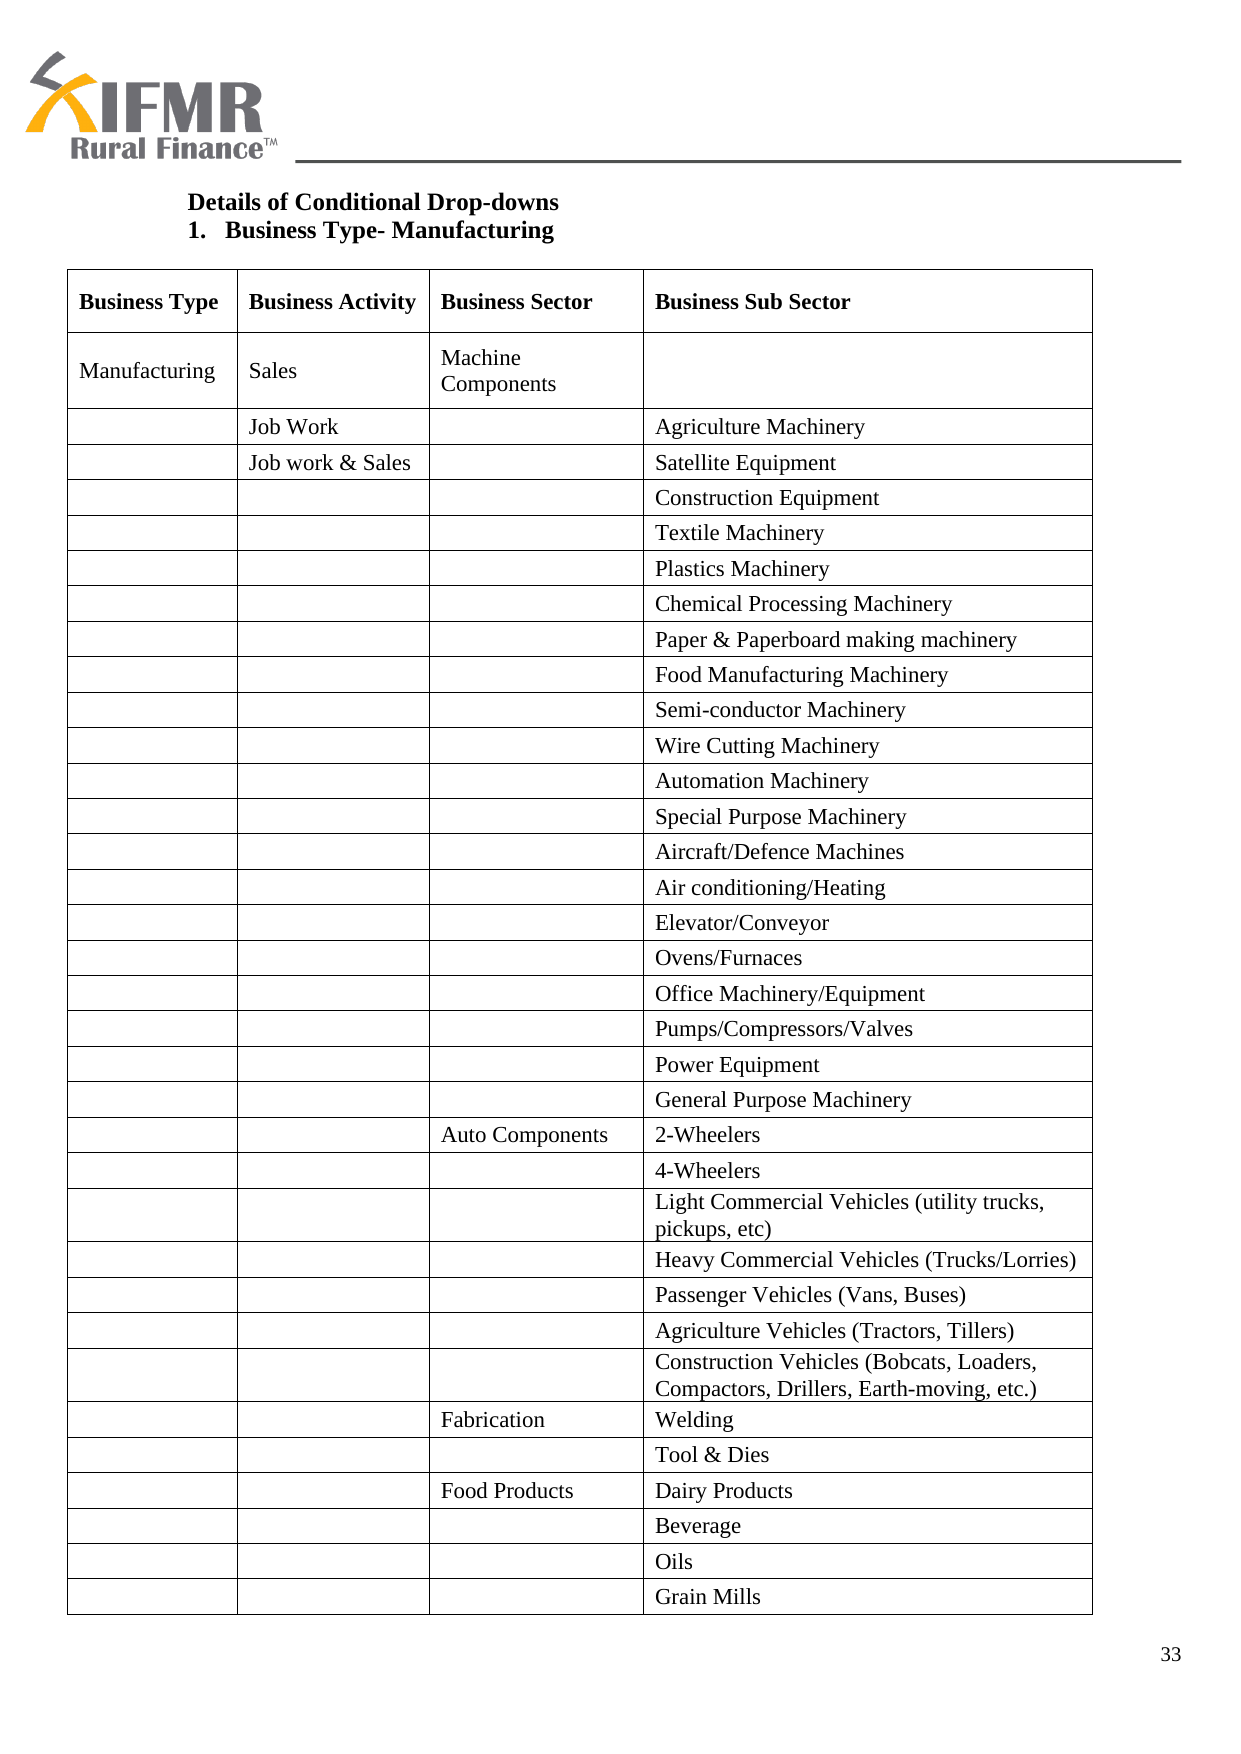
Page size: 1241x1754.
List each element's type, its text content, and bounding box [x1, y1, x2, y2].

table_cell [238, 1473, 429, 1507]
table_cell [238, 905, 429, 939]
table_cell [238, 799, 429, 833]
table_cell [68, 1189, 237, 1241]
table_cell [68, 941, 237, 975]
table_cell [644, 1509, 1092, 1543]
table_cell Chemical Processing Machinery [644, 586, 1092, 621]
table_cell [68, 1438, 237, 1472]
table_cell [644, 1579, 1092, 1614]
table_cell [238, 551, 429, 585]
table_cell [238, 941, 429, 975]
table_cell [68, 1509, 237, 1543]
table_cell [238, 657, 429, 692]
table_cell [238, 586, 429, 621]
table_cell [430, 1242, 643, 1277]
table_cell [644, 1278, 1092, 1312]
table_header Business Sector [430, 270, 643, 332]
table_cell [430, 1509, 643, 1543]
table_cell [238, 1047, 429, 1081]
table_cell [68, 551, 237, 585]
table_cell [238, 516, 429, 550]
table_cell Power Equipment [644, 1047, 1092, 1081]
table_cell [68, 764, 237, 798]
table_cell [68, 516, 237, 550]
table_cell [644, 333, 1092, 408]
table_cell [68, 445, 237, 479]
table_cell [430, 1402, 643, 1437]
table_cell Job work & Sales [238, 445, 429, 479]
table_cell Ovens/Furnaces [644, 941, 1092, 975]
table_cell [238, 480, 429, 514]
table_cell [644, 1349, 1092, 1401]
table_cell [430, 1082, 643, 1117]
table_cell [430, 445, 643, 479]
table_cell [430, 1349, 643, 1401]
table_cell [430, 976, 643, 1010]
table_cell Semi-conductor Machinery [644, 693, 1092, 727]
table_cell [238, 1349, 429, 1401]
table_cell [68, 799, 237, 833]
table_cell Auto Components [430, 1118, 643, 1152]
table_cell [68, 870, 237, 904]
table_cell [430, 551, 643, 585]
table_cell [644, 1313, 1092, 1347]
text Details of Conditional Drop-downs [187, 187, 1181, 215]
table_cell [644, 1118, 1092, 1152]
table_cell [430, 516, 643, 550]
table_cell [238, 834, 429, 869]
table_cell Manufacturing [68, 333, 237, 408]
table_cell [68, 409, 237, 444]
table_cell General Purpose Machinery [644, 1082, 1092, 1117]
table_cell [238, 622, 429, 656]
table_cell [430, 1047, 643, 1081]
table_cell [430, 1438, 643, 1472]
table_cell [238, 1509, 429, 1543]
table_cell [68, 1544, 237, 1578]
table_cell [68, 693, 237, 727]
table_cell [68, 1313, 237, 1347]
table_cell [430, 657, 643, 692]
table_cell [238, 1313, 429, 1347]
table_cell Satellite Equipment [644, 445, 1092, 479]
table_cell Office Machinery/Equipment [644, 976, 1092, 1010]
table_cell [68, 1118, 237, 1152]
table_cell Construction Equipment [644, 480, 1092, 514]
table_cell [430, 586, 643, 621]
table_cell [68, 905, 237, 939]
table_cell [238, 976, 429, 1010]
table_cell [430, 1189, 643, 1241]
table_cell Plastics Machinery [644, 551, 1092, 585]
table_cell [238, 764, 429, 798]
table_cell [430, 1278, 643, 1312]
table_cell [430, 480, 643, 514]
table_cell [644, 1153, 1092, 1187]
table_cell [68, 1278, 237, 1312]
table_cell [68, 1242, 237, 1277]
table_header Business Type [68, 270, 237, 332]
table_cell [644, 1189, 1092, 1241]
table_cell Food Manufacturing Machinery [644, 657, 1092, 692]
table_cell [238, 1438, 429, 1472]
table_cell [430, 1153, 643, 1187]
table_cell [430, 870, 643, 904]
table_cell [68, 657, 237, 692]
table_cell Automation Machinery [644, 764, 1092, 798]
table_cell Aircraft/Defence Machines [644, 834, 1092, 869]
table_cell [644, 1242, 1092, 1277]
table_cell [430, 622, 643, 656]
table_cell Sales [238, 333, 429, 408]
table_header Business Sub Sector [644, 270, 1092, 332]
table_cell [238, 728, 429, 762]
table_cell [238, 1082, 429, 1117]
table_cell [430, 799, 643, 833]
table_cell Air conditioning/Heating [644, 870, 1092, 904]
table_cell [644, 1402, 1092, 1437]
table_header Business Activity [238, 270, 429, 332]
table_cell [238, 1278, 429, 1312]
table_cell [68, 480, 237, 514]
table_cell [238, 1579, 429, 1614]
table_cell Elevator/Conveyor [644, 905, 1092, 939]
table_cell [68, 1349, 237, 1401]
table_cell [68, 1082, 237, 1117]
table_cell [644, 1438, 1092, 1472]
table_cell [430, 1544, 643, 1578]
table_cell Special Purpose Machinery [644, 799, 1092, 833]
table_cell [238, 1011, 429, 1046]
table_cell [68, 586, 237, 621]
table_cell [430, 764, 643, 798]
table_cell [430, 409, 643, 444]
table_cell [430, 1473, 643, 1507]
table_cell [430, 728, 643, 762]
table_cell Textile Machinery [644, 516, 1092, 550]
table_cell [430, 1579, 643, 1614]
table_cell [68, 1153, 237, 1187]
table_cell [68, 728, 237, 762]
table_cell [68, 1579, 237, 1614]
table_cell [68, 976, 237, 1010]
table_cell [430, 693, 643, 727]
table_cell Paper & Paperboard making machinery [644, 622, 1092, 656]
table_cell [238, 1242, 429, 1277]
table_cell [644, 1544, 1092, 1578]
table_cell Wire Cutting Machinery [644, 728, 1092, 762]
table_cell [430, 941, 643, 975]
table_cell [238, 870, 429, 904]
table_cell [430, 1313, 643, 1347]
table_cell Pumps/Compressors/Valves [644, 1011, 1092, 1046]
table_cell [68, 622, 237, 656]
table_cell [430, 834, 643, 869]
table_cell [430, 905, 643, 939]
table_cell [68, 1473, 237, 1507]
picture [18, 45, 284, 166]
list Business Type- Manufacturing [187, 215, 1181, 244]
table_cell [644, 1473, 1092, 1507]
table_cell Job Work [238, 409, 429, 444]
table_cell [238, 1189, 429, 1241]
table_cell Agriculture Machinery [644, 409, 1092, 444]
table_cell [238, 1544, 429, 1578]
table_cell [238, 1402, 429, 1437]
table_cell Machine Components [430, 333, 643, 408]
table_cell [68, 1011, 237, 1046]
table_cell [68, 1047, 237, 1081]
table_cell [238, 693, 429, 727]
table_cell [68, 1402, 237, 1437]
table_cell [238, 1118, 429, 1152]
table_cell [68, 834, 237, 869]
table_cell [430, 1011, 643, 1046]
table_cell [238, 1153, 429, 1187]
